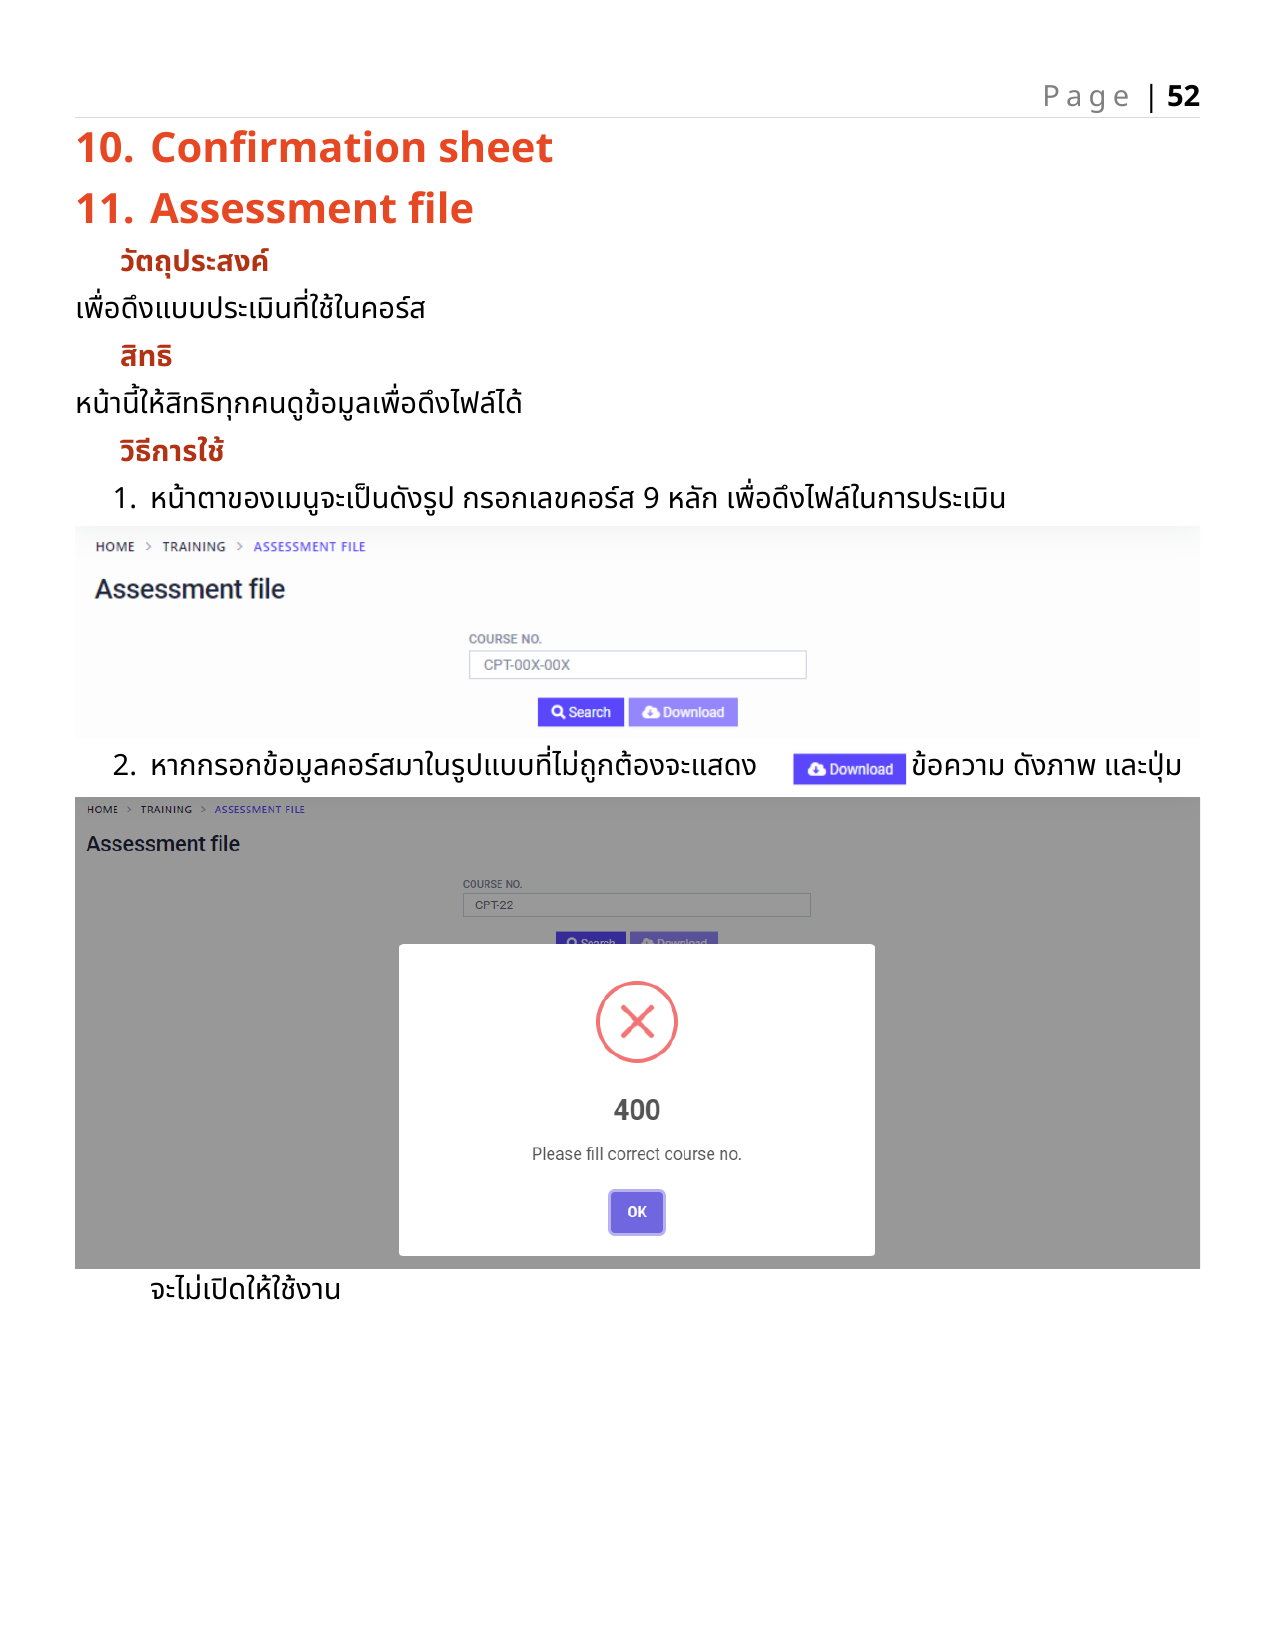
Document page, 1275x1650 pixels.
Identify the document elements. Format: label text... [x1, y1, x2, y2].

list หากกรอกข้อมูลคอร์สมาในรูปแบบที่ไม่ถูกต้องจะแสดงข้อความ ดังภาพ และปุ่มจะไม่เปิดให้ใช้งาน [112, 738, 1200, 797]
picture [75, 526, 1200, 738]
picture [75, 797, 1200, 1269]
text หน้านี้ให้สิทธิทุกคนดูข้อมูลเพื่อดึงไฟล์ได้ [75, 383, 1200, 427]
text เพื่อดึงแบบประเมินที่ใช้ในคอร์ส [75, 288, 1200, 332]
list หากกรอกข้อมูลคอร์สมาในรูปแบบที่ไม่ถูกต้องจะแสดงข้อความ ดังภาพ และปุ่มจะไม่เปิดให้ใช้งาน [112, 1269, 1200, 1313]
subtitle วิธีการใช้ [120, 430, 1200, 474]
subtitle Confirmation sheet [75, 118, 1200, 174]
subtitle Assessment file [75, 179, 1200, 236]
list หน้าตาของเมนูจะเป็นดังรูป กรอกเลขคอร์ส 9 หลัก เพื่อดึงไฟล์ในการประเมิน [112, 478, 1200, 522]
subtitle วัตถุประสงค์ [120, 240, 1200, 284]
subtitle สิทธิ [120, 335, 1200, 379]
picture [790, 750, 906, 784]
